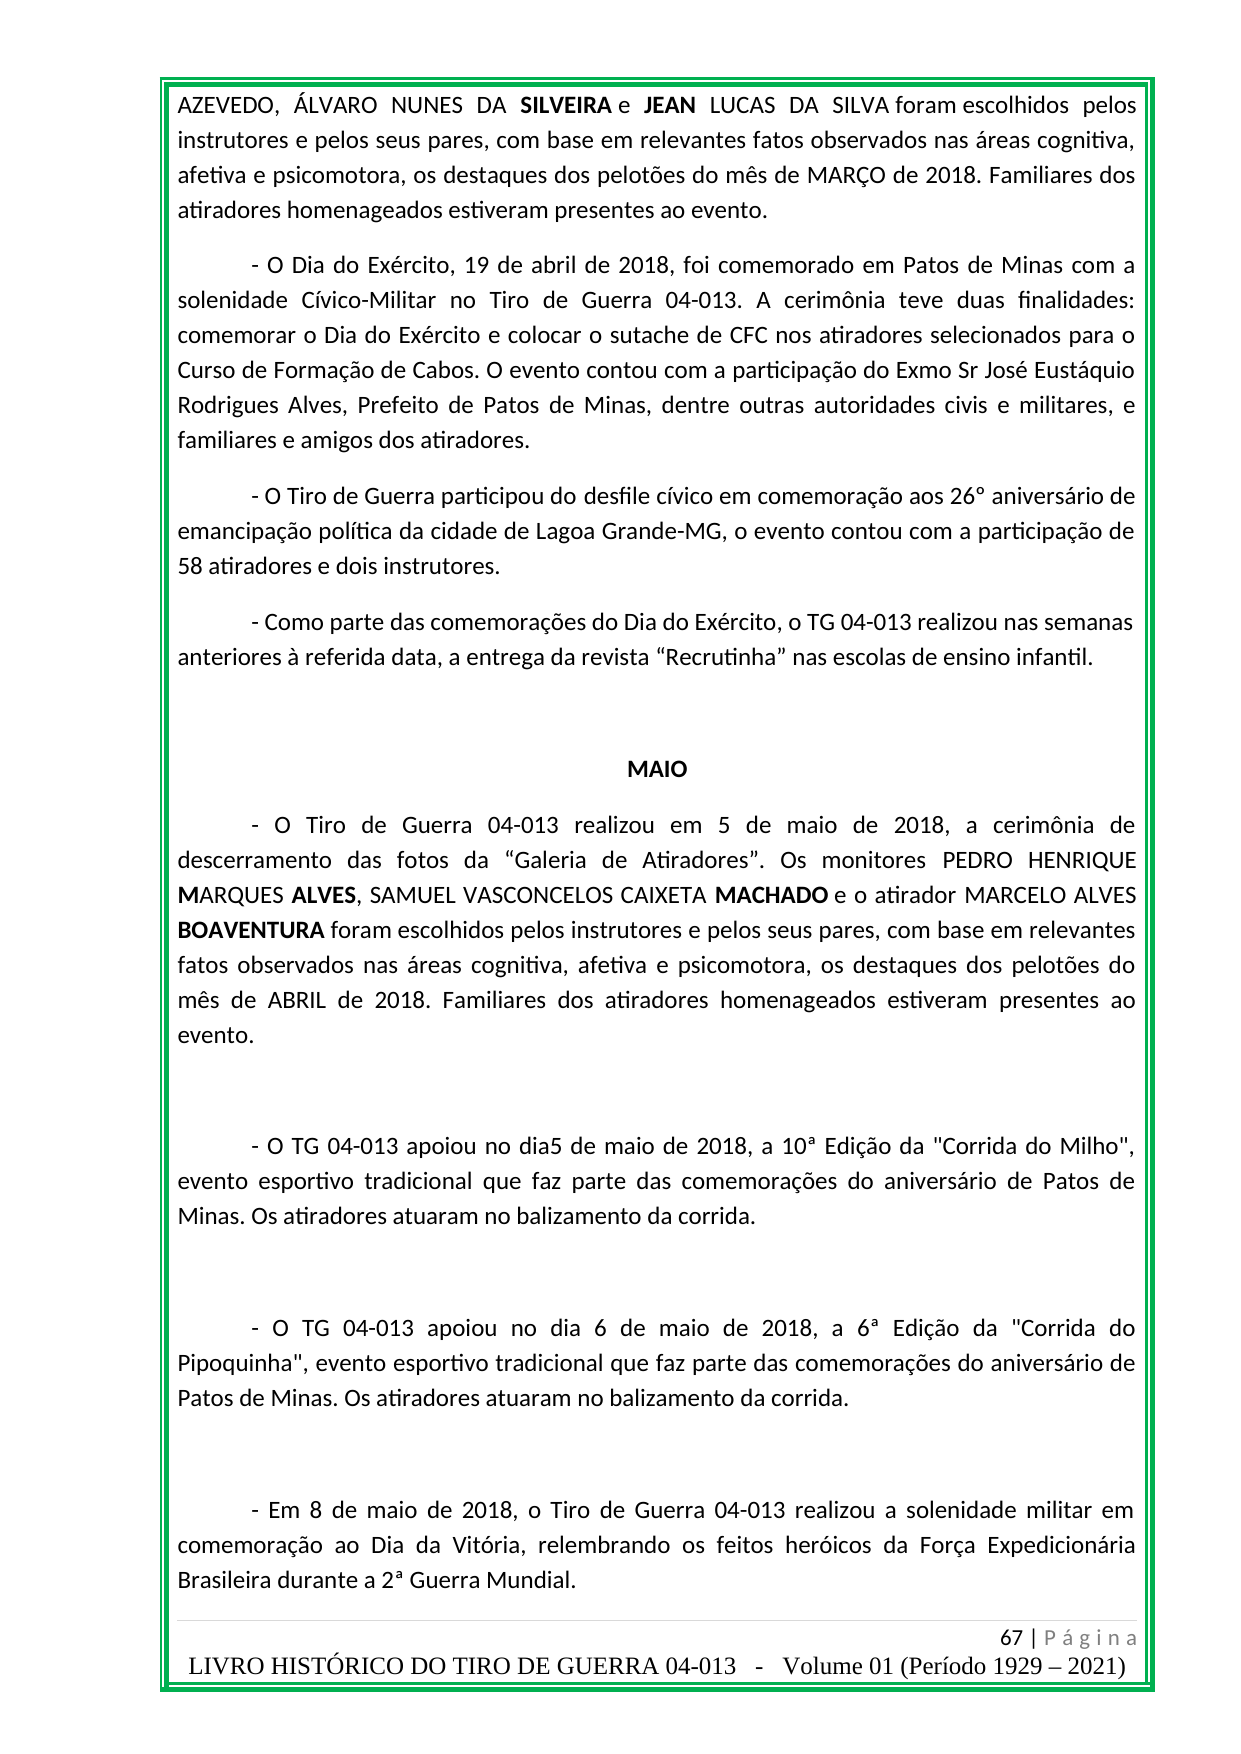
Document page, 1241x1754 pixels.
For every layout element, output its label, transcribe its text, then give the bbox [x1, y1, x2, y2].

text - O Tiro de Guerra 04-013 realizou em 5 de maio de 2018, a cerimônia de descerramento das fotos da “Galeria de Atiradores”. Os monitores PEDRO HENRIQUE MARQUES ALVES, SAMUEL VASCONCELOS CAIXETA MACHADO e o atirador MARCELO ALVES BOAVENTURA foram escolhidos pelos instrutores e pelos seus pares, com base em relevantes fatos observados nas áreas cognitiva, afetiva e psicomotora, os destaques dos pelotões do mês de ABRIL de 2018. Familiares dos atiradores homenageados estiveram presentes ao evento. [177, 809, 1137, 1049]
text - O Dia do Exército, 19 de abril de 2018, foi comemorado em Patos de Minas com a solenidade Cívico-Militar no Tiro de Guerra 04-013. A cerimônia teve duas finalidades: comemorar o Dia do Exército e colocar o sutache de CFC nos atiradores selecionados para o Curso de Formação de Cabos. O evento contou com a participação do Exmo Sr José Eustáquio Rodrigues Alves, Prefeito de Patos de Minas, dentre outras autoridades civis e militares, e familiares e amigos dos atiradores. [177, 249, 1137, 455]
text - O TG 04-013 apoiou no dia 6 de maio de 2018, a 6ª Edição da "Corrida do Pipoquinha", evento esportivo tradicional que faz parte das comemorações do aniversário de Patos de Minas. Os atiradores atuaram no balizamento da corrida. [177, 1312, 1137, 1413]
text - O TG 04-013 apoiou no dia5 de maio de 2018, a 10ª Edição da "Corrida do Milho", evento esportivo tradicional que faz parte das comemorações do aniversário de Patos de Minas. Os atiradores atuaram no balizamento da corrida. [177, 1130, 1137, 1231]
text - Como parte das comemorações do Dia do Exército, o TG 04-013 realizou nas semanas anteriores à referida data, a entrega da revista “Recrutinha” nas escolas de ensino infantil. [177, 606, 1137, 672]
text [177, 89, 1137, 224]
text - Em 8 de maio de 2018, o Tiro de Guerra 04-013 realizou a solenidade militar em comemoração ao Dia da Vitória, relembrando os feitos heróicos da Força Expedicionária Brasileira durante a 2ª Guerra Mundial. [177, 1494, 1137, 1594]
text MAIO [177, 753, 1137, 783]
text - O Tiro de Guerra participou do desfile cívico em comemoração aos 26º aniversário de emancipação política da cidade de Lagoa Grande-MG, o evento contou com a participação de 58 atiradores e dois instrutores. [177, 480, 1137, 581]
